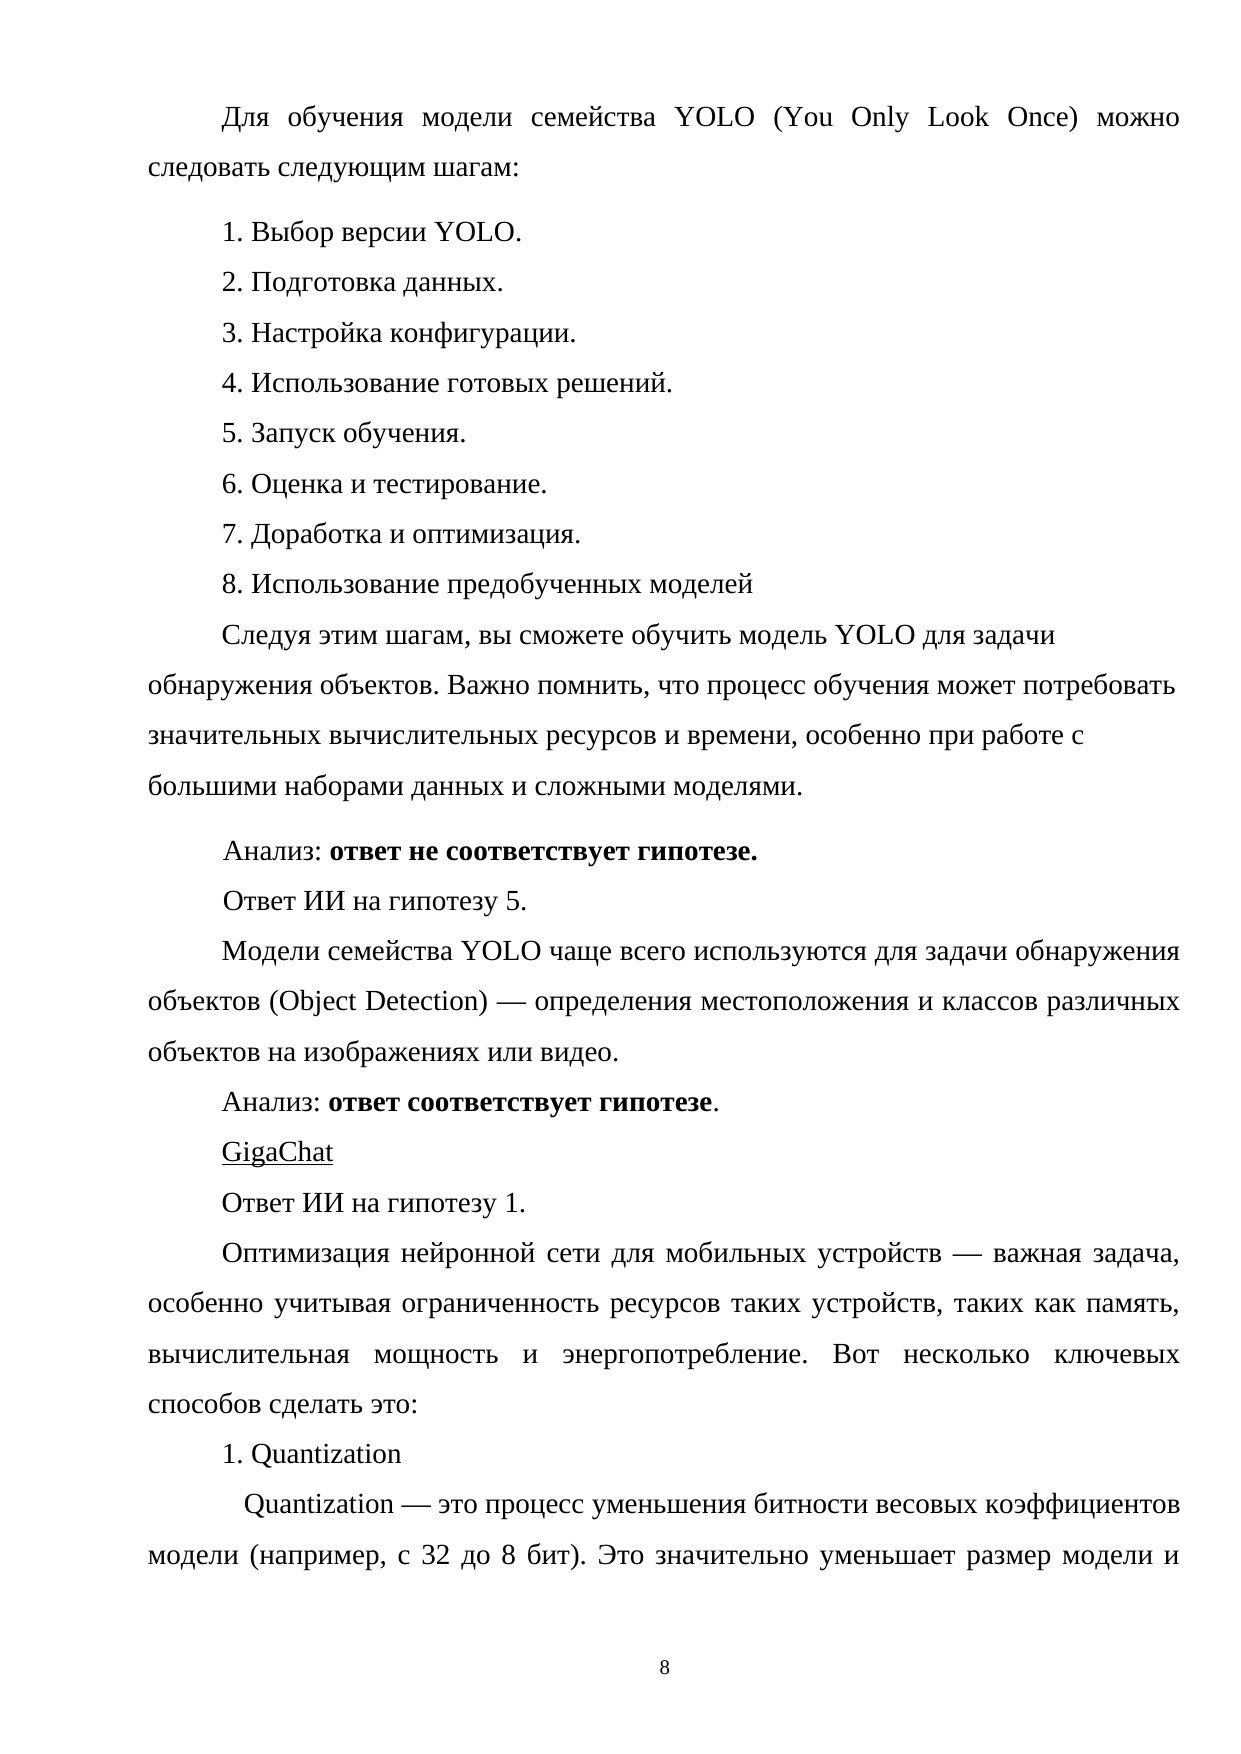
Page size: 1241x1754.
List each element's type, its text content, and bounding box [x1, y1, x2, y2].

text GigaChat [148, 1134, 1181, 1168]
text Ответ ИИ на гипотезу 1. [148, 1185, 1181, 1218]
text Ответ ИИ на гипотезу 5. [223, 883, 1181, 916]
list Использование готовых решений. [148, 365, 1181, 399]
list Использование предобученных моделей [148, 566, 1181, 600]
text Анализ: ответ не соответствует гипотезе. [223, 833, 1181, 866]
list Доработка и оптимизация. [148, 516, 1181, 550]
text Для обучения модели семейства YOLO (You Only Look Once) можно следовать следующим шагам: [148, 99, 1181, 183]
list Выбор версии YOLO. [148, 214, 1181, 248]
text Оптимизация нейронной сети для мобильных устройств — важная задача, особенно учитывая ограниченность ресурсов таких устройств, таких как память, вычислительная мощность и энергопотребление. Вот несколько ключевых способов сделать это: [148, 1235, 1181, 1419]
text Следуя этим шагам, вы сможете обучить модель YOLO для задачи обнаружения объектов. Важно помнить, что процесс обучения может потребовать значительных вычислительных ресурсов и времени, особенно при работе с большими наборами данных и сложными моделями. [148, 617, 1181, 801]
text 1. Quantization [148, 1436, 1181, 1470]
list Запуск обучения. [148, 416, 1181, 449]
text Анализ: ответ соответствует гипотезе. [148, 1084, 1181, 1118]
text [148, 1487, 1181, 1571]
list Настройка конфигурации. [148, 315, 1181, 348]
list Подготовка данных. [148, 264, 1181, 298]
list Оценка и тестирование. [148, 466, 1181, 499]
text Модели семейства YOLO чаще всего используются для задачи обнаружения объектов (Object Detection) — определения местоположения и классов различных объектов на изображениях или видео. [148, 933, 1181, 1067]
